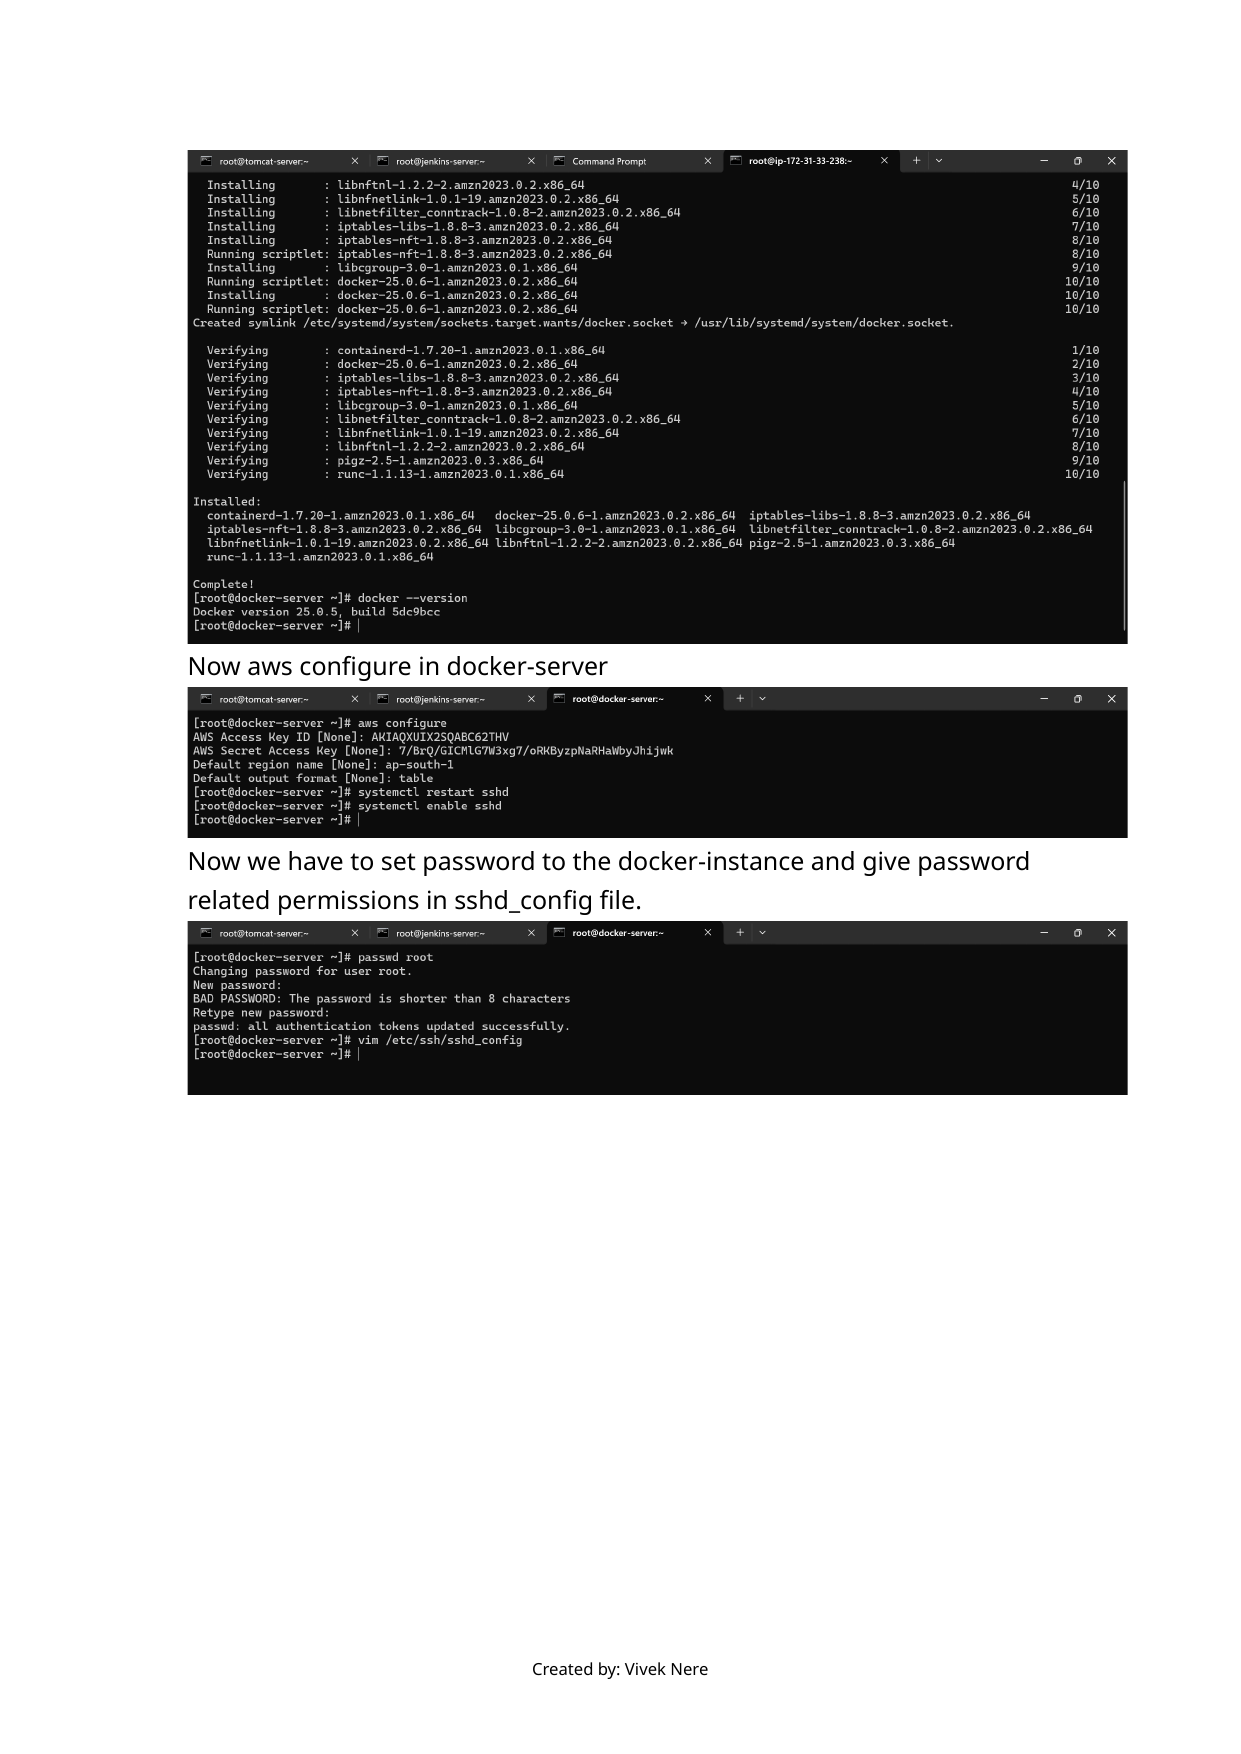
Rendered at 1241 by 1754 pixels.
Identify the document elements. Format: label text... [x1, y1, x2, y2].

text Now aws configure in docker-server [187, 648, 1090, 682]
text Now we have to set password to the docker-instance and give password related permissions in sshd_config file. [187, 843, 1090, 916]
picture [187, 921, 1128, 1095]
picture [187, 150, 1128, 644]
picture [187, 687, 1128, 838]
